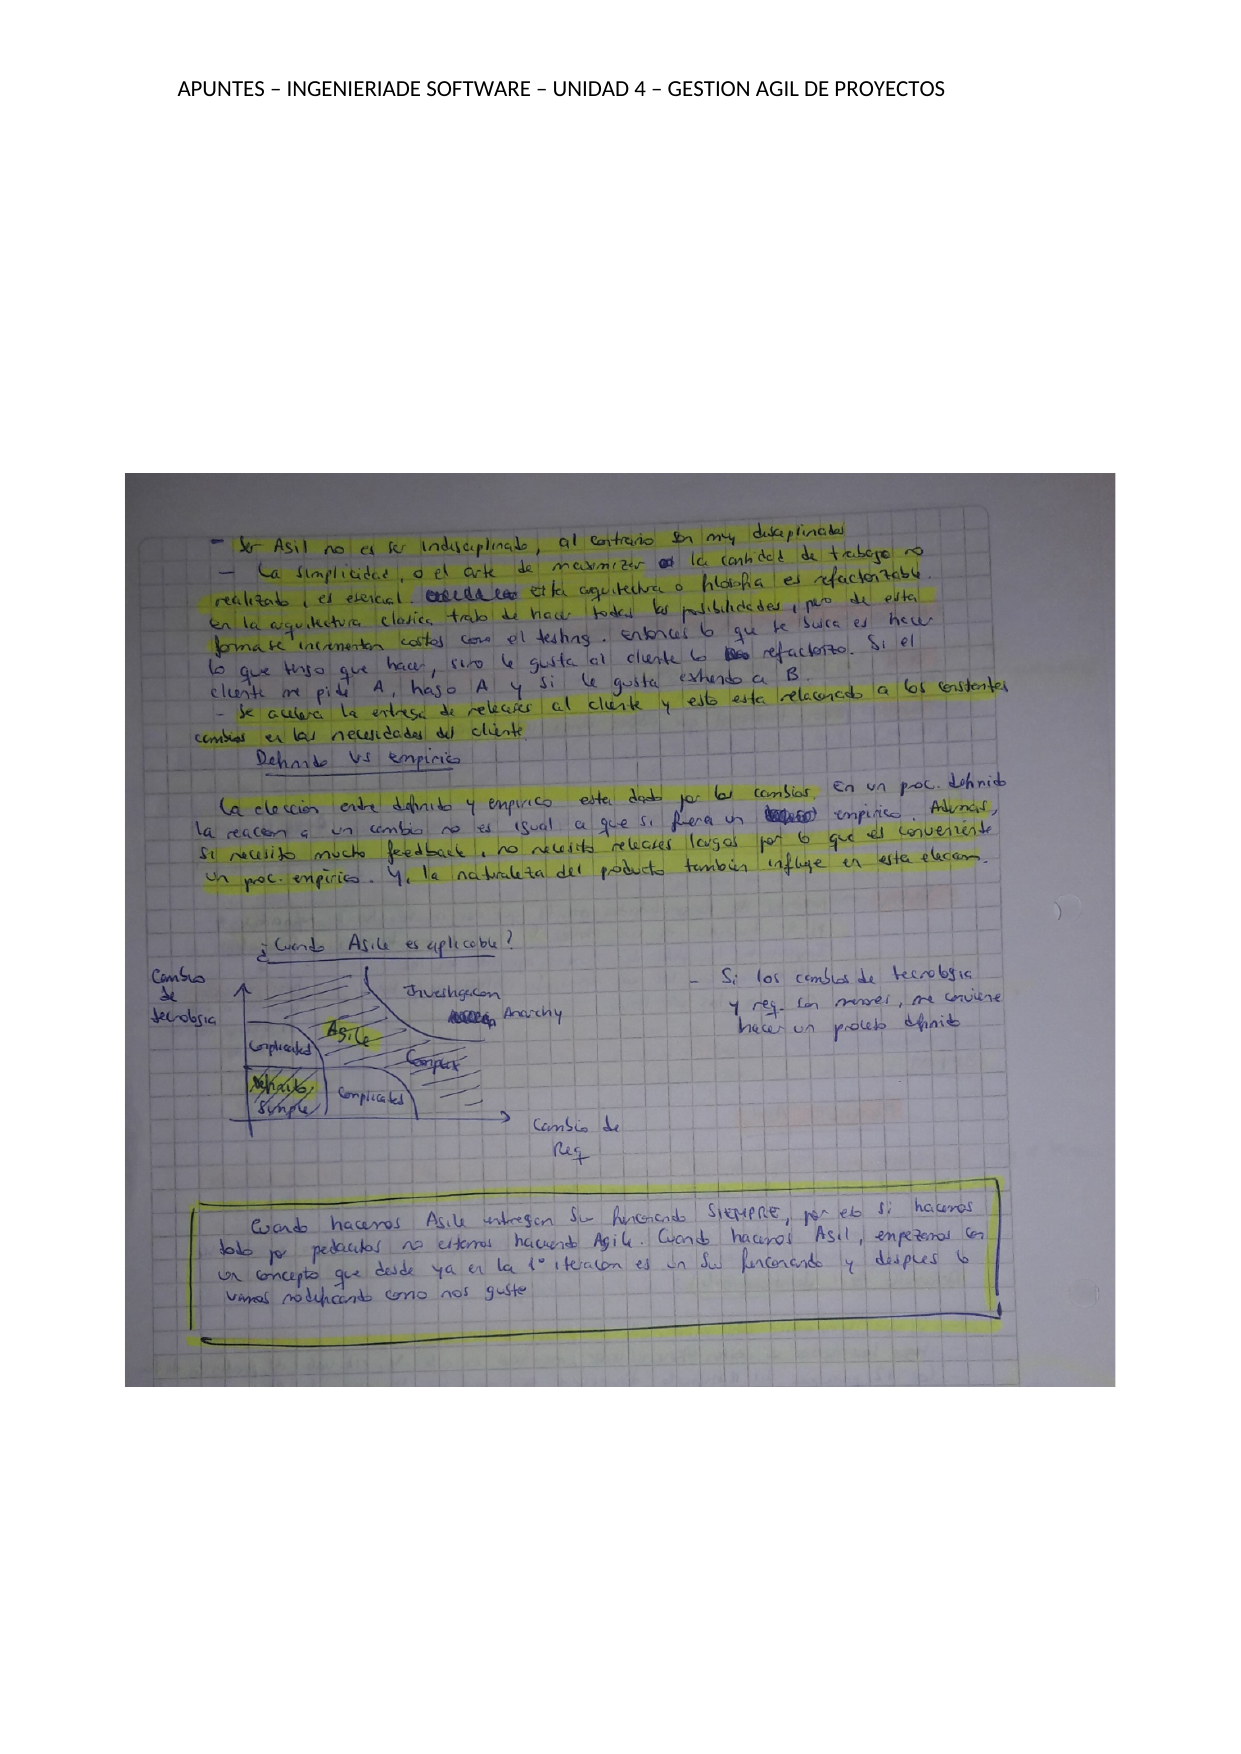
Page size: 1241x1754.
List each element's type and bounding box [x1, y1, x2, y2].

picture [126, 473, 1116, 1387]
